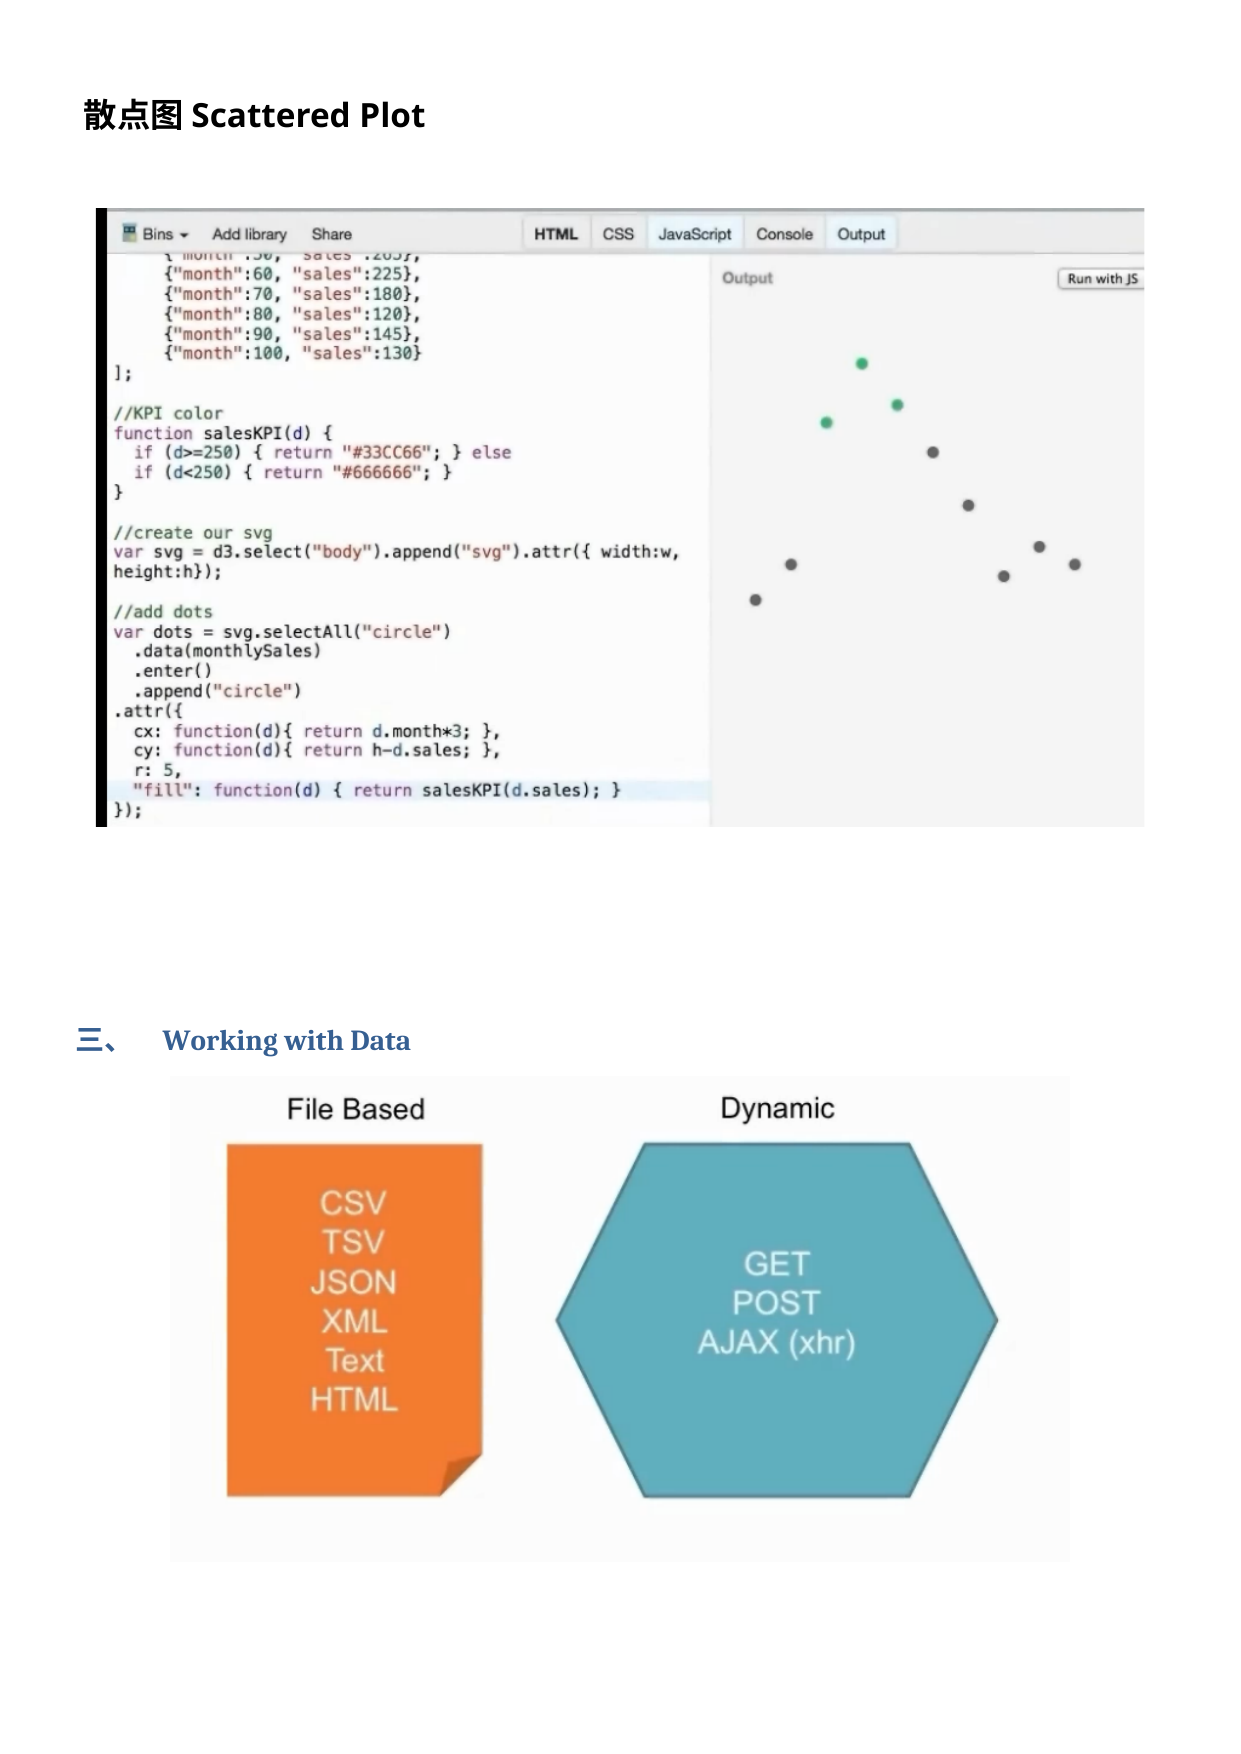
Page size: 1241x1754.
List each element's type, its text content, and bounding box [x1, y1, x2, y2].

subtitle 散点图 Scattered Plot [75, 81, 1165, 146]
subtitle Working with Data [75, 1006, 1165, 1071]
picture [95, 208, 1145, 827]
picture [170, 1076, 1071, 1562]
